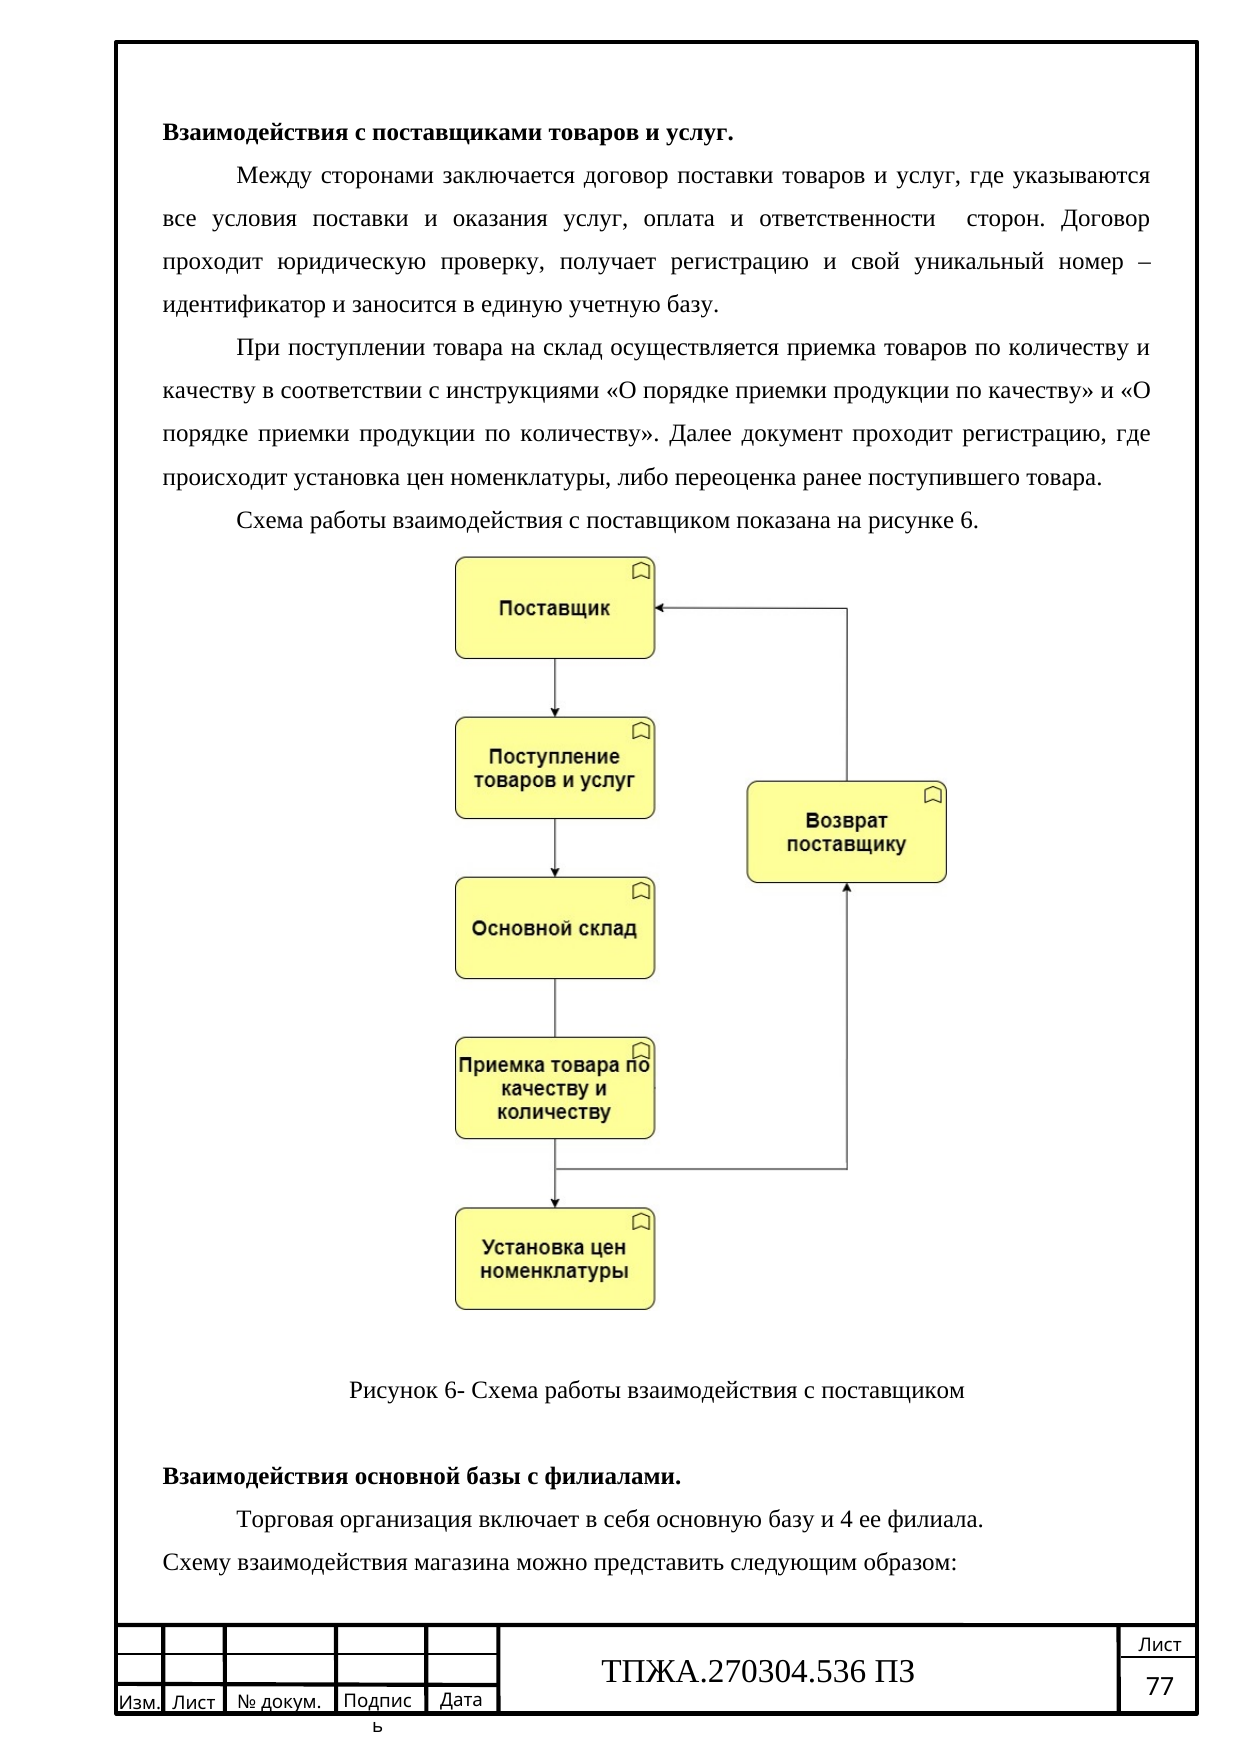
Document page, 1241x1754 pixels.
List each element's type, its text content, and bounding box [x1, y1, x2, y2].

picture [455, 547, 948, 1311]
text Между сторонами заключается договор поставки товаров и услуг, где указываются все условия поставки и оказания услуг, оплата и ответственности сторон. Договор проходит юридическую проверку, получает регистрацию и свой уникальный номер – идентификатор и заносится в единую учетную базу. [162, 160, 1152, 318]
text Рисунок 6- Схема работы взаимодействия с поставщиком [162, 1375, 1152, 1404]
text Схема работы взаимодействия с поставщиком показана на рисунке 6. [162, 505, 1152, 533]
text Взаимодействия с поставщиками товаров и услуг. [162, 117, 1152, 145]
text При поступлении товара на склад осуществляется приемка товаров по количеству и качеству в соответствии с инструкциями «О порядке приемки продукции по качеству» и «О порядке приемки продукции по количеству». Далее документ проходит регистрацию, где происходит установка цен номенклатуры, либо переоценка ранее поступившего товара. [162, 332, 1152, 490]
text Схему взаимодействия магазина можно представить следующим образом: [162, 1547, 1152, 1576]
text Торговая организация включает в себя основную базу и 4 ее филиала. [162, 1504, 1152, 1533]
text Взаимодействия основной базы с филиалами. [162, 1461, 1152, 1490]
